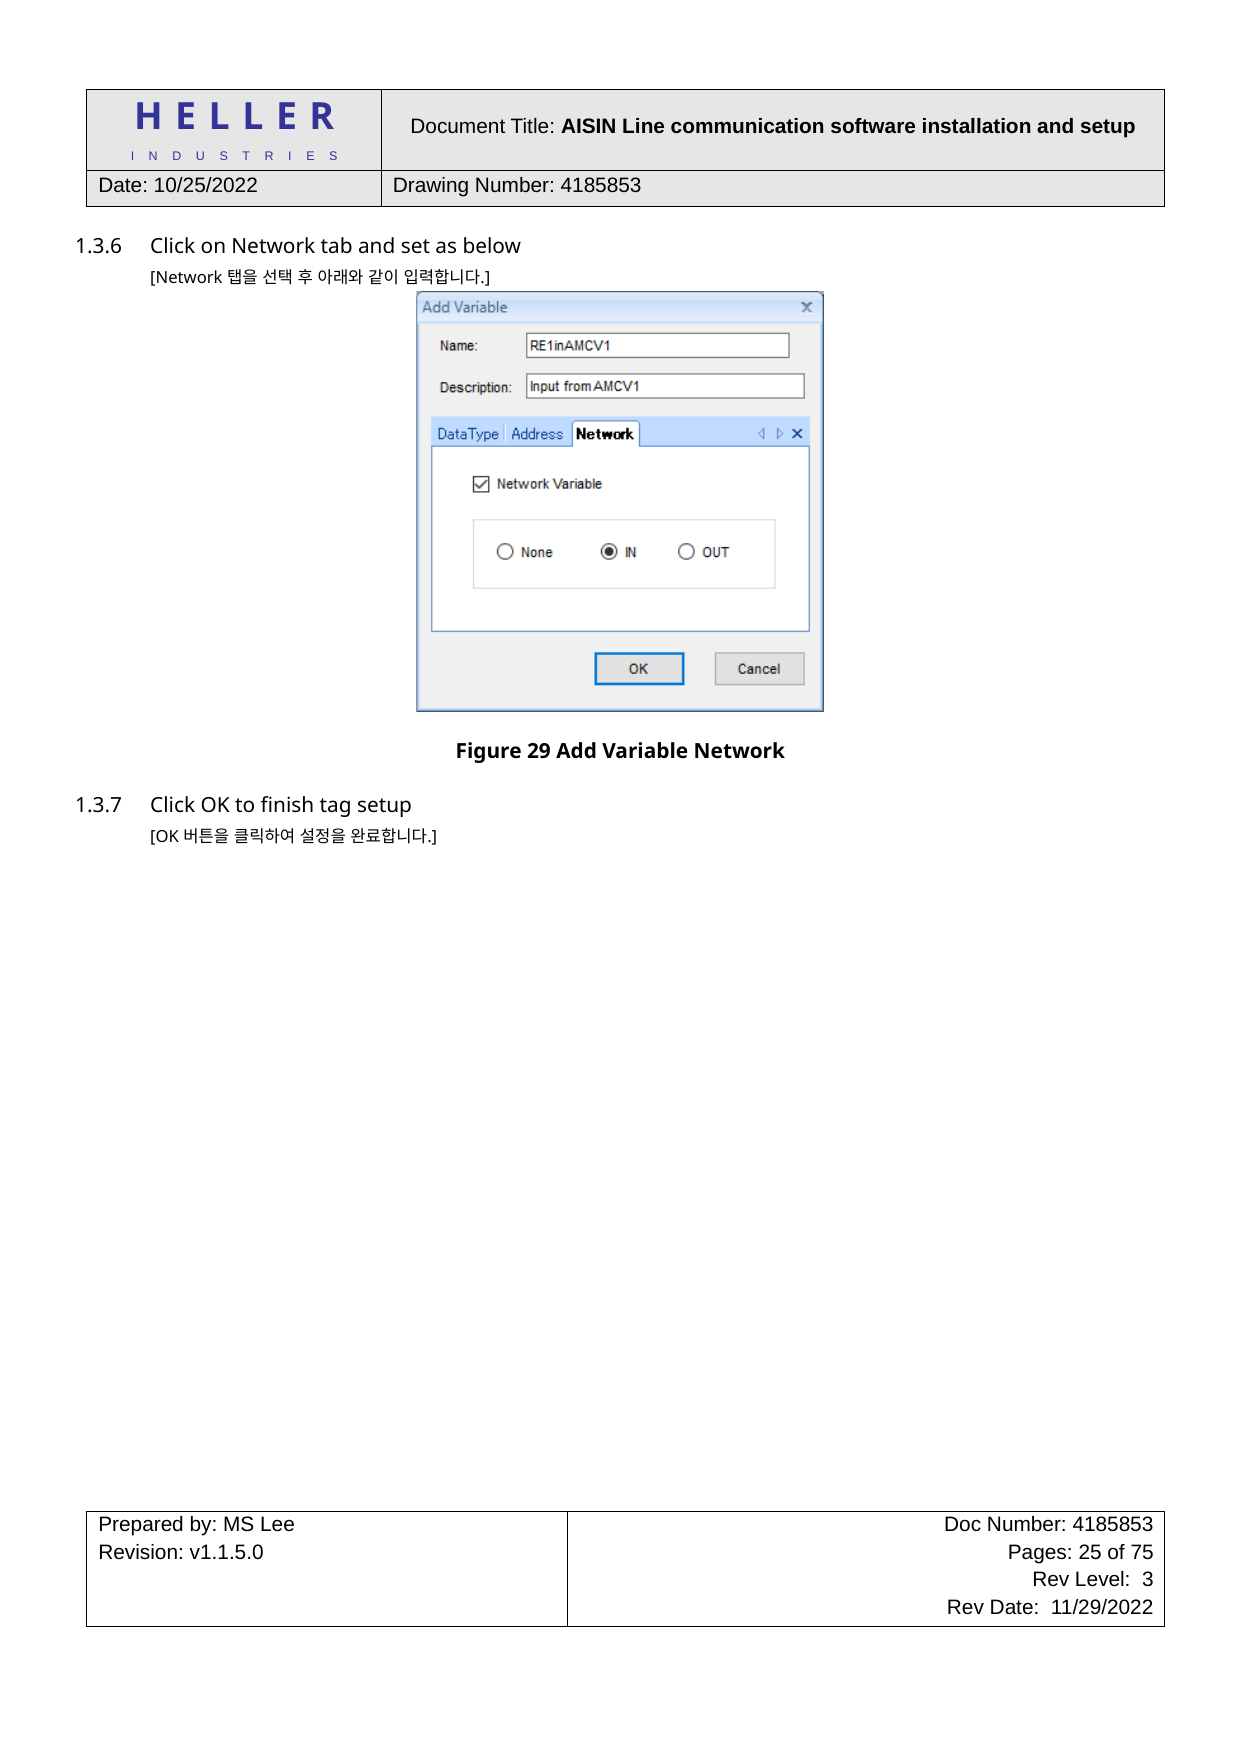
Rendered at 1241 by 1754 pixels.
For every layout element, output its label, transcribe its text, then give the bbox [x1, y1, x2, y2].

picture [416, 291, 824, 712]
subtitle Click on Network tab and set as below [75, 231, 1165, 260]
list [Network 탭을 선택 후 아래와 같이 입력합니다.] [150, 264, 1165, 288]
list [OK 버튼을 클릭하여 설정을 완료합니다.] [150, 823, 1165, 847]
subtitle Click OK to finish tag setup [75, 790, 1165, 818]
text Figure 29 Add Variable Network [75, 737, 1165, 765]
